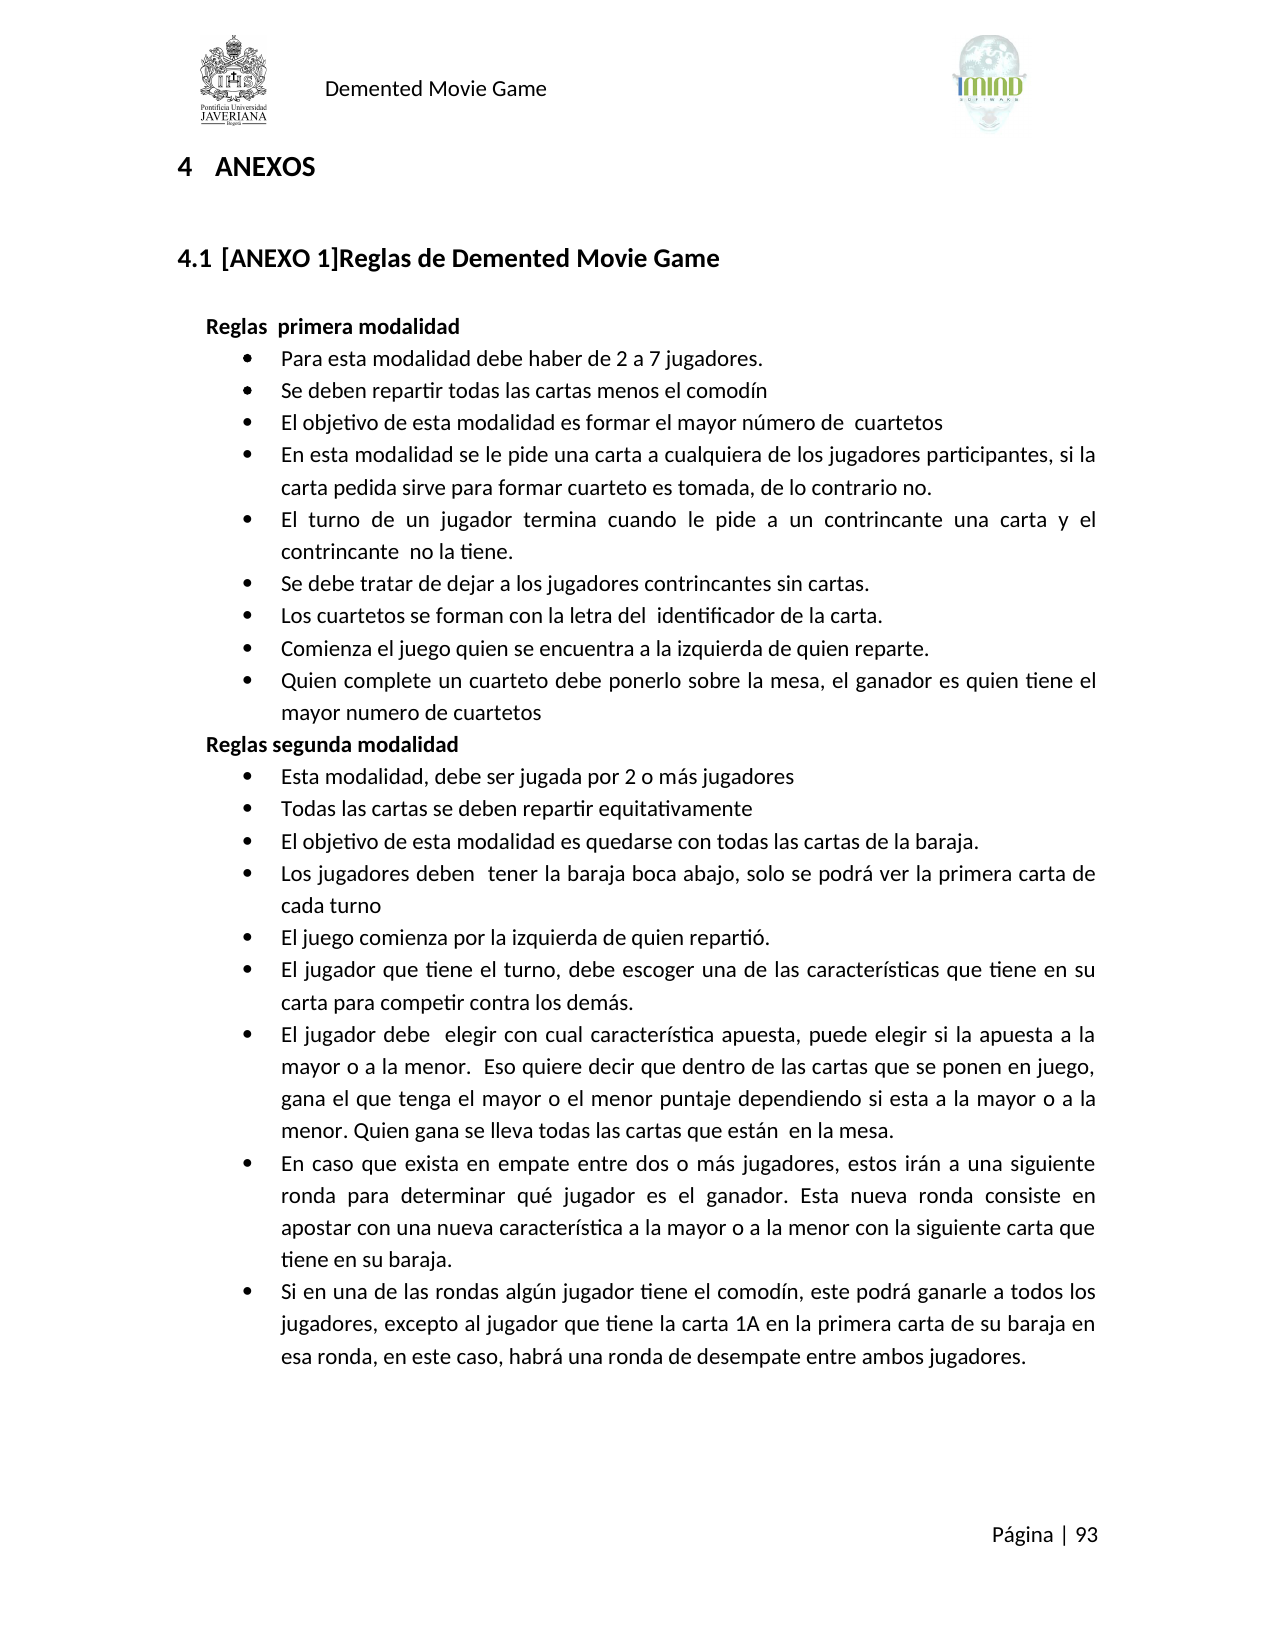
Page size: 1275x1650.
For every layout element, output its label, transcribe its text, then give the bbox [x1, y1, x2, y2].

list Se deben repartir todas las cartas menos el comodín [243, 376, 1098, 404]
list Si en una de las rondas algún jugador tiene el comodín, este podrá ganarle a todos los jugadores, excepto al jugador que tiene la carta 1A en la primera carta de su baraja en esa ronda, en este caso, habrá una ronda de desempate entre ambos jugadores. [243, 1277, 1098, 1370]
list En esta modalidad se le pide una carta a cualquiera de los jugadores participantes, si la carta pedida sirve para formar cuarteto es tomada, de lo contrario no. [243, 441, 1098, 501]
list El jugador que tiene el turno, debe escoger una de las características que tiene en su carta para competir contra los demás. [243, 956, 1098, 1016]
list Todas las cartas se deben repartir equitativamente [243, 794, 1098, 823]
text Reglas primera modalidad [206, 312, 1098, 340]
list Comienza el juego quien se encuentra a la izquierda de quien reparte. [243, 634, 1098, 662]
picture [951, 35, 1033, 138]
text Reglas segunda modalidad [206, 730, 1098, 758]
list Esta modalidad, debe ser jugada por 2 o más jugadores [243, 762, 1098, 790]
list El juego comienza por la izquierda de quien repartió. [243, 923, 1098, 951]
list El turno de un jugador termina cuando le pide a un contrincante una carta y el contrincante no la tiene. [243, 505, 1098, 565]
picture [200, 35, 267, 126]
list En caso que exista en empate entre dos o más jugadores, estos irán a una siguiente ronda para determinar qué jugador es el ganador. Esta nueva ronda consiste en apostar con una nueva característica a la mayor o a la menor con la siguiente carta que tiene en su baraja. [243, 1149, 1098, 1273]
subtitle [ANEXO 1]Reglas de Demented Movie Game [177, 242, 1098, 275]
list Los cuartetos se forman con la letra del identificador de la carta. [243, 601, 1098, 629]
list Quien complete un cuarteto debe ponerlo sobre la mesa, el ganador es quien tiene el mayor numero de cuartetos [243, 666, 1098, 726]
list El jugador debe elegir con cual característica apuesta, puede elegir si la apuesta a la mayor o a la menor. Eso quiere decir que dentro de las cartas que se ponen en juego, gana el que tenga el mayor o el menor puntaje dependiendo si esta a la mayor o a la menor. Quien gana se lleva todas las cartas que están en la mesa. [243, 1020, 1098, 1144]
list El objetivo de esta modalidad es quedarse con todas las cartas de la baraja. [243, 827, 1098, 855]
list Se debe tratar de dejar a los jugadores contrincantes sin cartas. [243, 569, 1098, 597]
list El objetivo de esta modalidad es formar el mayor número de cuartetos [243, 408, 1098, 436]
list Para esta modalidad debe haber de 2 a 7 jugadores. [243, 344, 1098, 372]
list Los jugadores deben tener la baraja boca abajo, solo se podrá ver la primera carta de cada turno [243, 859, 1098, 919]
subtitle ANEXOS [177, 148, 1098, 183]
